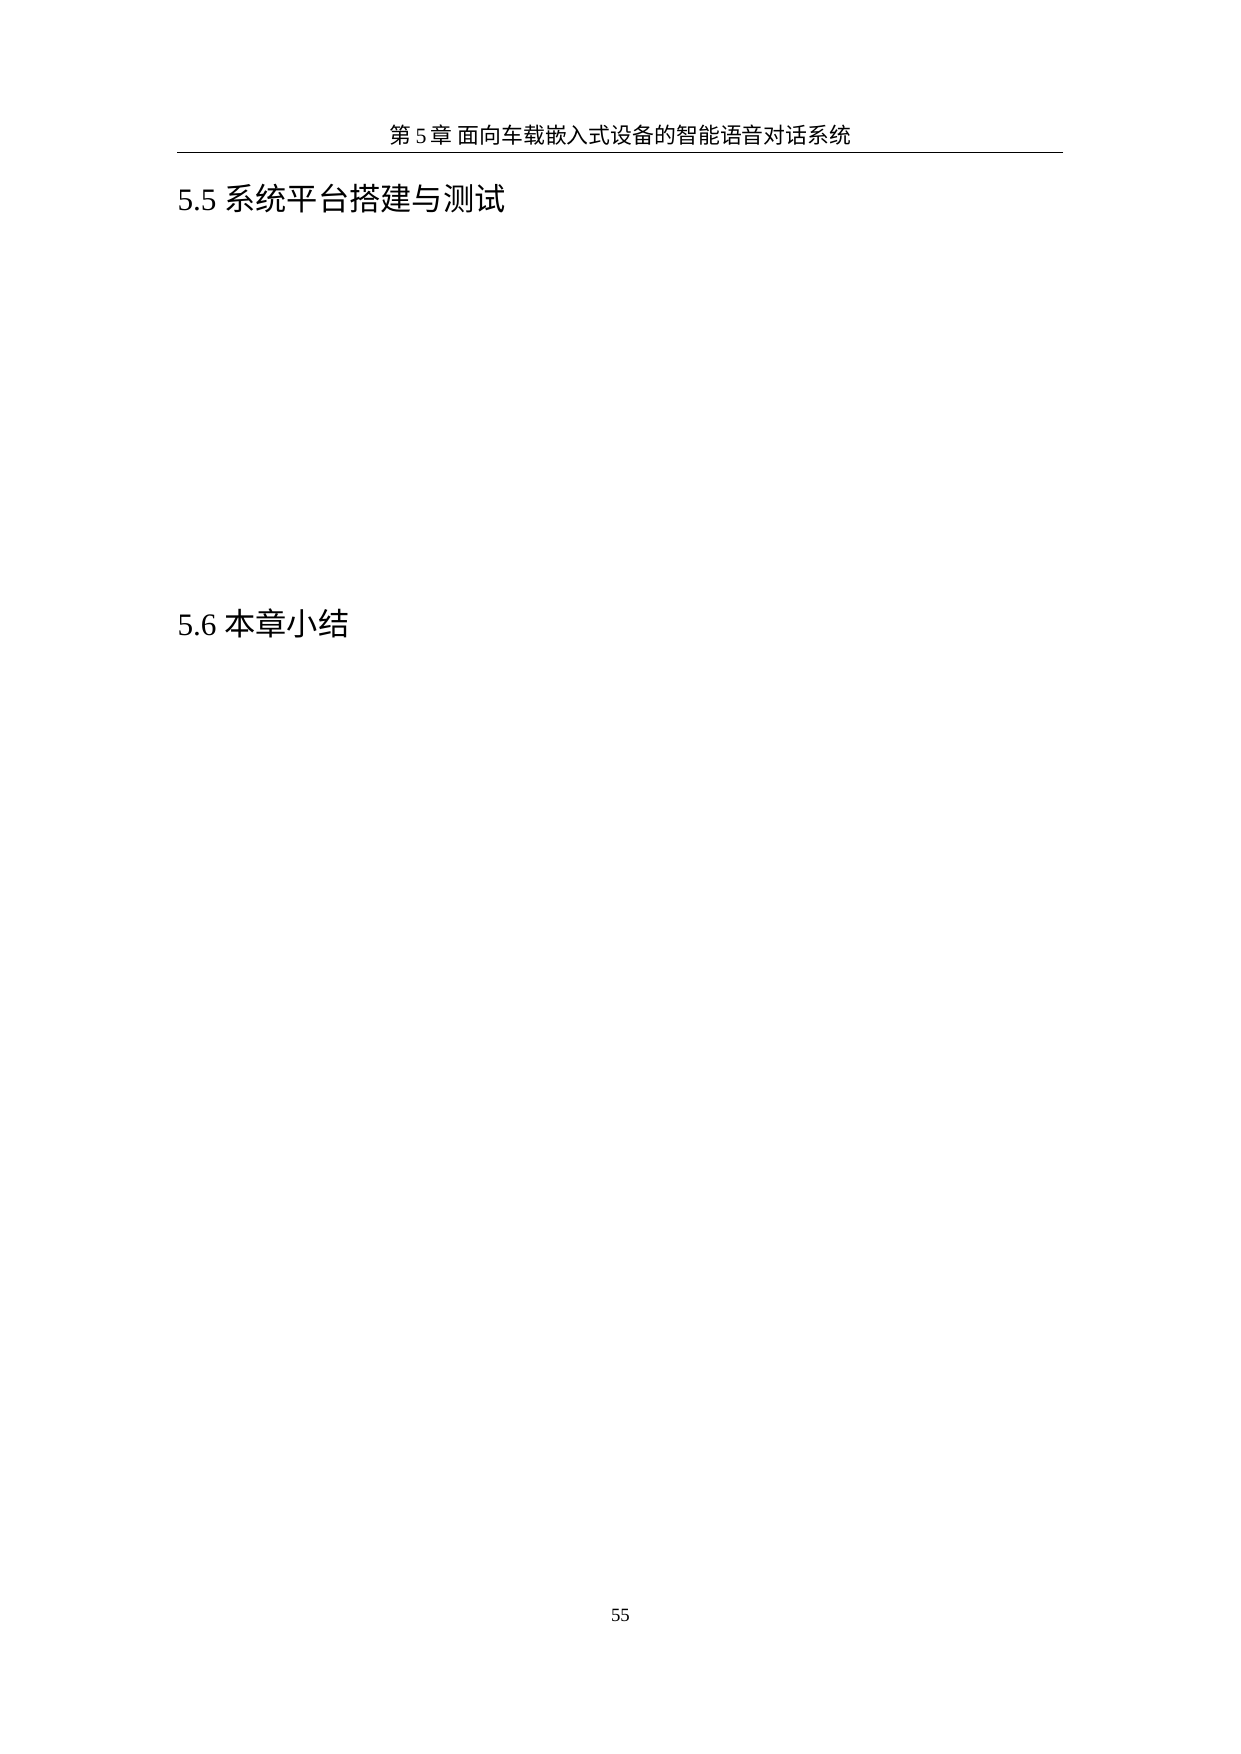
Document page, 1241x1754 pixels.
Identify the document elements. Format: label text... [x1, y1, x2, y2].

subtitle 本章小结 [177, 602, 1063, 644]
subtitle 系统平台搭建与测试 [177, 177, 1063, 219]
